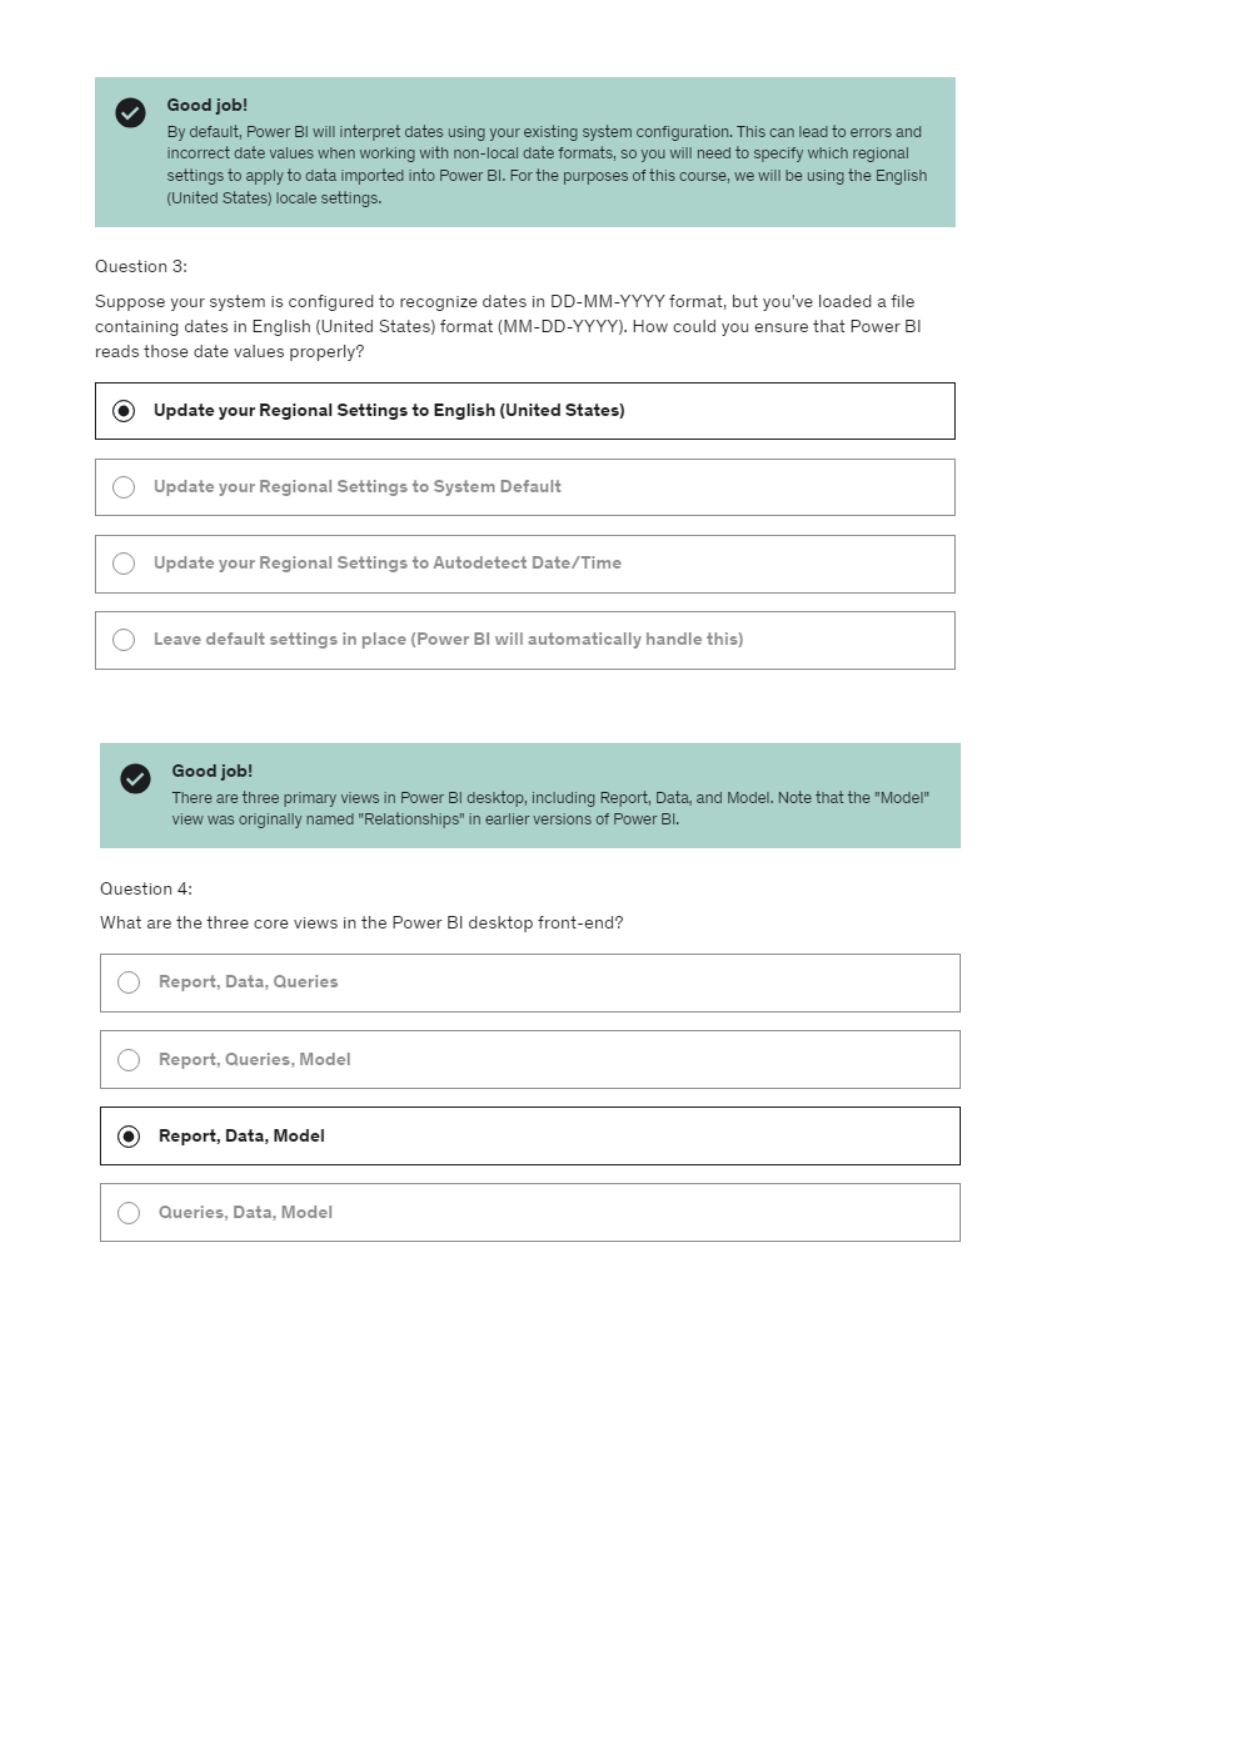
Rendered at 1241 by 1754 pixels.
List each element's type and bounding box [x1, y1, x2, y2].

picture [65, 713, 996, 1311]
picture [65, 56, 977, 695]
